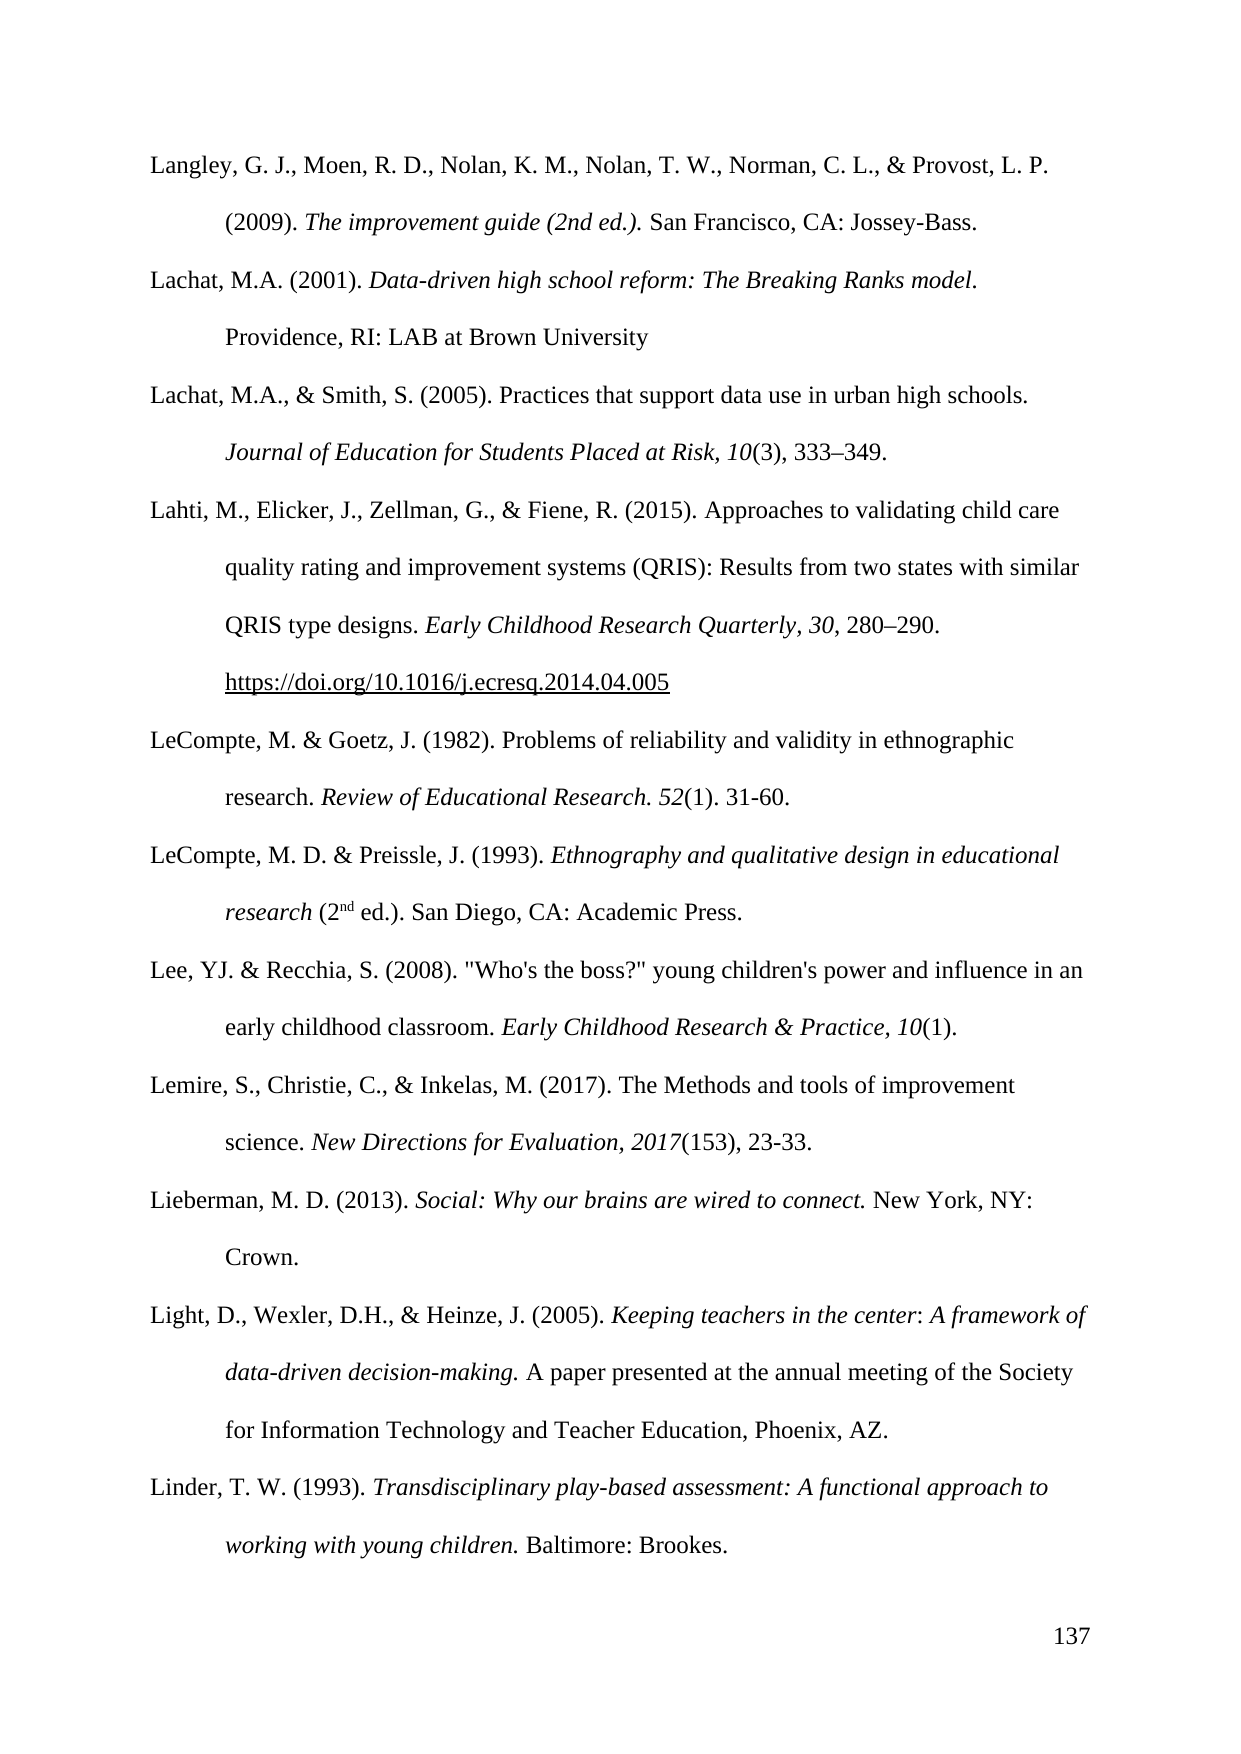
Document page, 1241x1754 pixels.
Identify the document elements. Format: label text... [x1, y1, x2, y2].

text Lachat, M.A. (2001). Data-driven high school reform: The Breaking Ranks model. Providence, RI: LAB at Brown University [150, 265, 1090, 351]
text Lahti, M., Elicker, J., Zellman, G., & Fiene, R. (2015). Approaches to validating child care quality rating and improvement systems (QRIS): Results from two states with similar QRIS type designs. Early Childhood Research Quarterly, 30, 280–290. https://doi.org/10.1016/j.ecresq.2014.04.005 [150, 495, 1090, 696]
text Langley, G. J., Moen, R. D., Nolan, K. M., Nolan, T. W., Norman, C. L., & Provost, L. P. (2009). The improvement guide (2nd ed.). San Francisco, CA: Jossey-Bass. [150, 150, 1090, 236]
text Lee, YJ. & Recchia, S. (2008). "Who's the boss?" young children's power and influence in an early childhood classroom. Early Childhood Research & Practice, 10(1). [150, 955, 1090, 1041]
text LeCompte, M. D. & Preissle, J. (1993). Ethnography and qualitative design in educational research (2nd ed.). San Diego, CA: Academic Press. [150, 840, 1090, 926]
text LeCompte, M. & Goetz, J. (1982). Problems of reliability and validity in ethnographic research. Review of Educational Research. 52(1). 31-60. [150, 725, 1090, 811]
text Lachat, M.A., & Smith, S. (2005). Practices that support data use in urban high schools. Journal of Education for Students Placed at Risk, 10(3), 333–349. [150, 380, 1090, 466]
text Lieberman, M. D. (2013). Social: Why our brains are wired to connect. New York, NY: Crown. [150, 1185, 1090, 1271]
text Lemire, S., Christie, C., & Inkelas, M. (2017). The Methods and tools of improvement science. New Directions for Evaluation, 2017(153), 23-33. [150, 1070, 1090, 1156]
text Light, D., Wexler, D.H., & Heinze, J. (2005). Keeping teachers in the center: A framework of data-driven decision-making. A paper presented at the annual meeting of the Society for Information Technology and Teacher Education, Phoenix, AZ. [150, 1300, 1090, 1444]
text Linder, T. W. (1993). Transdisciplinary play-based assessment: A functional approach to working with young children. Baltimore: Brookes. [150, 1472, 1090, 1559]
